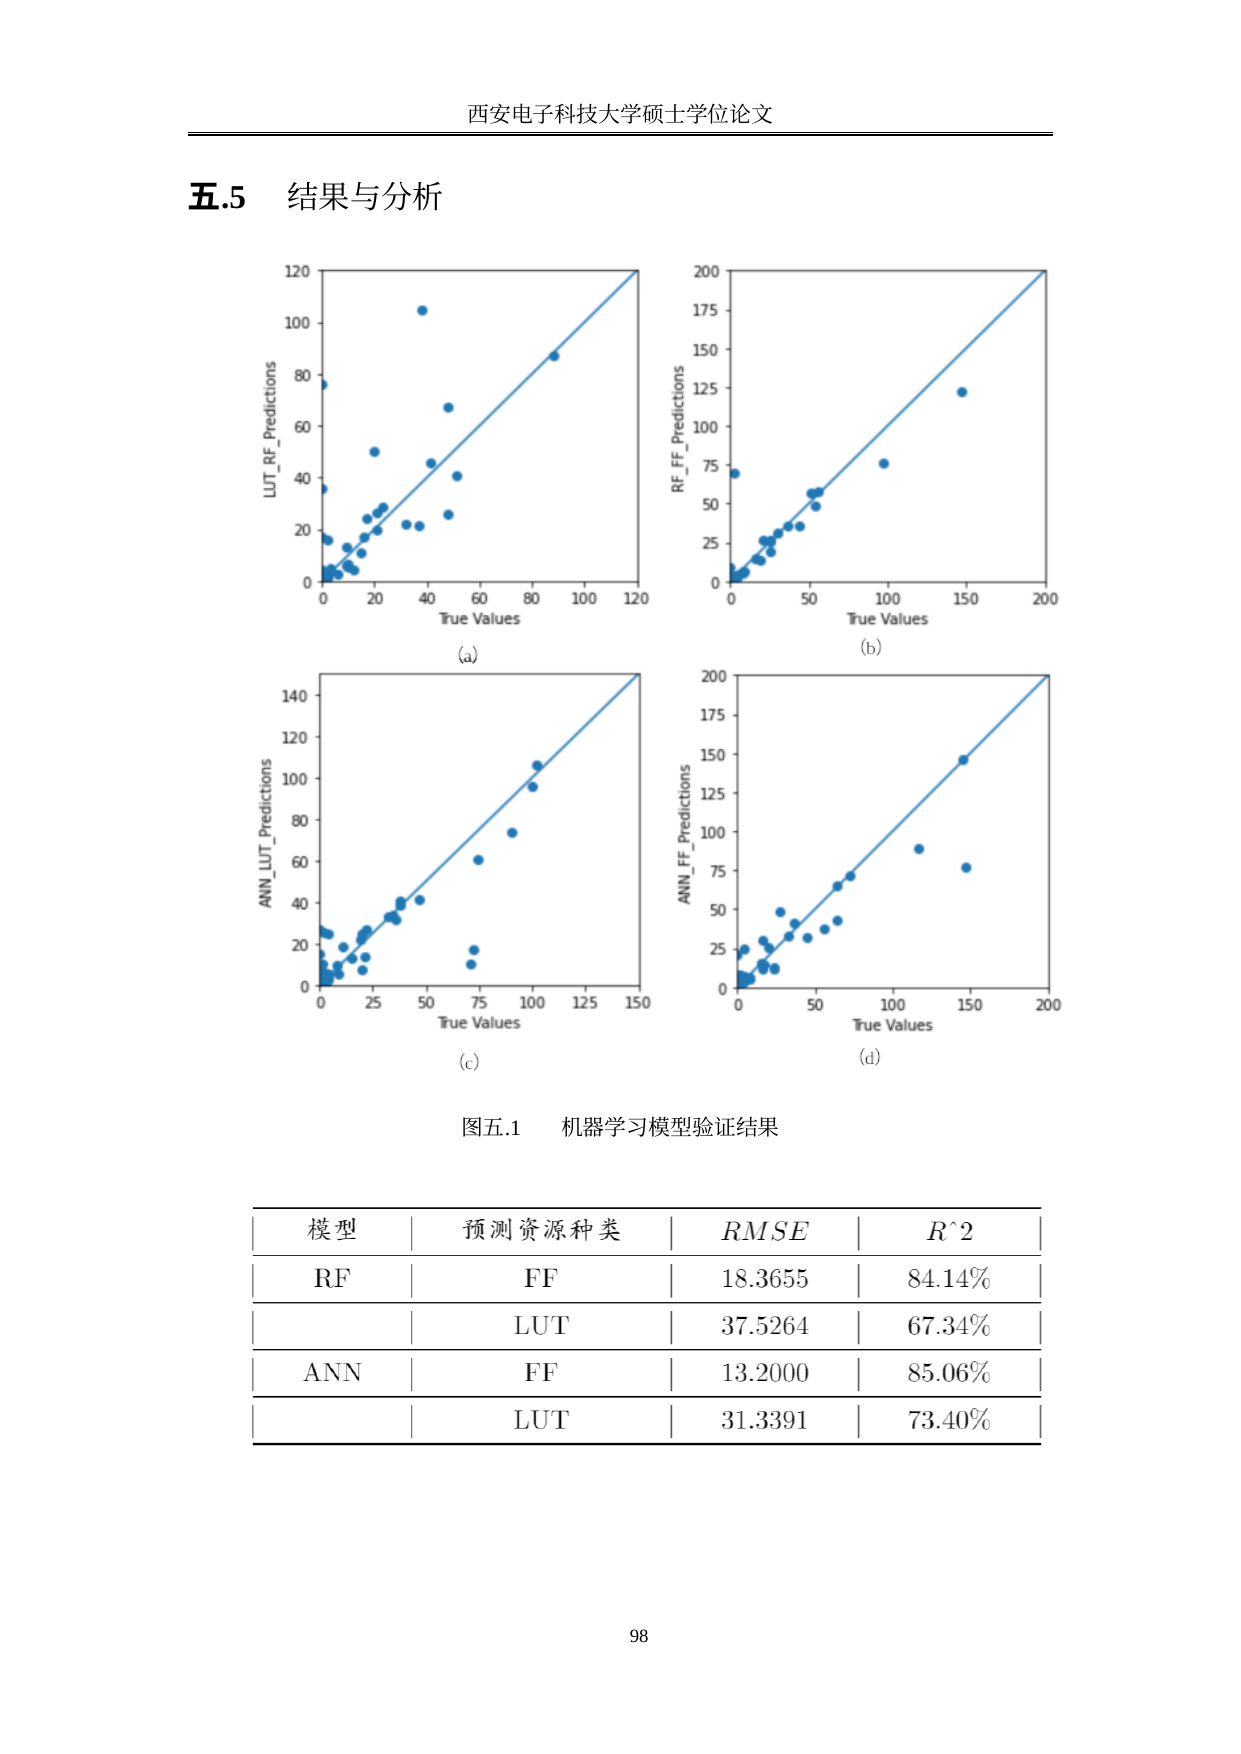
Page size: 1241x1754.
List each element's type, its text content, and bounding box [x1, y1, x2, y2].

subtitle 结果与分析 [187, 162, 1053, 227]
text 机器学习模型验证结果 [187, 1109, 1053, 1142]
picture [237, 1190, 1056, 1463]
